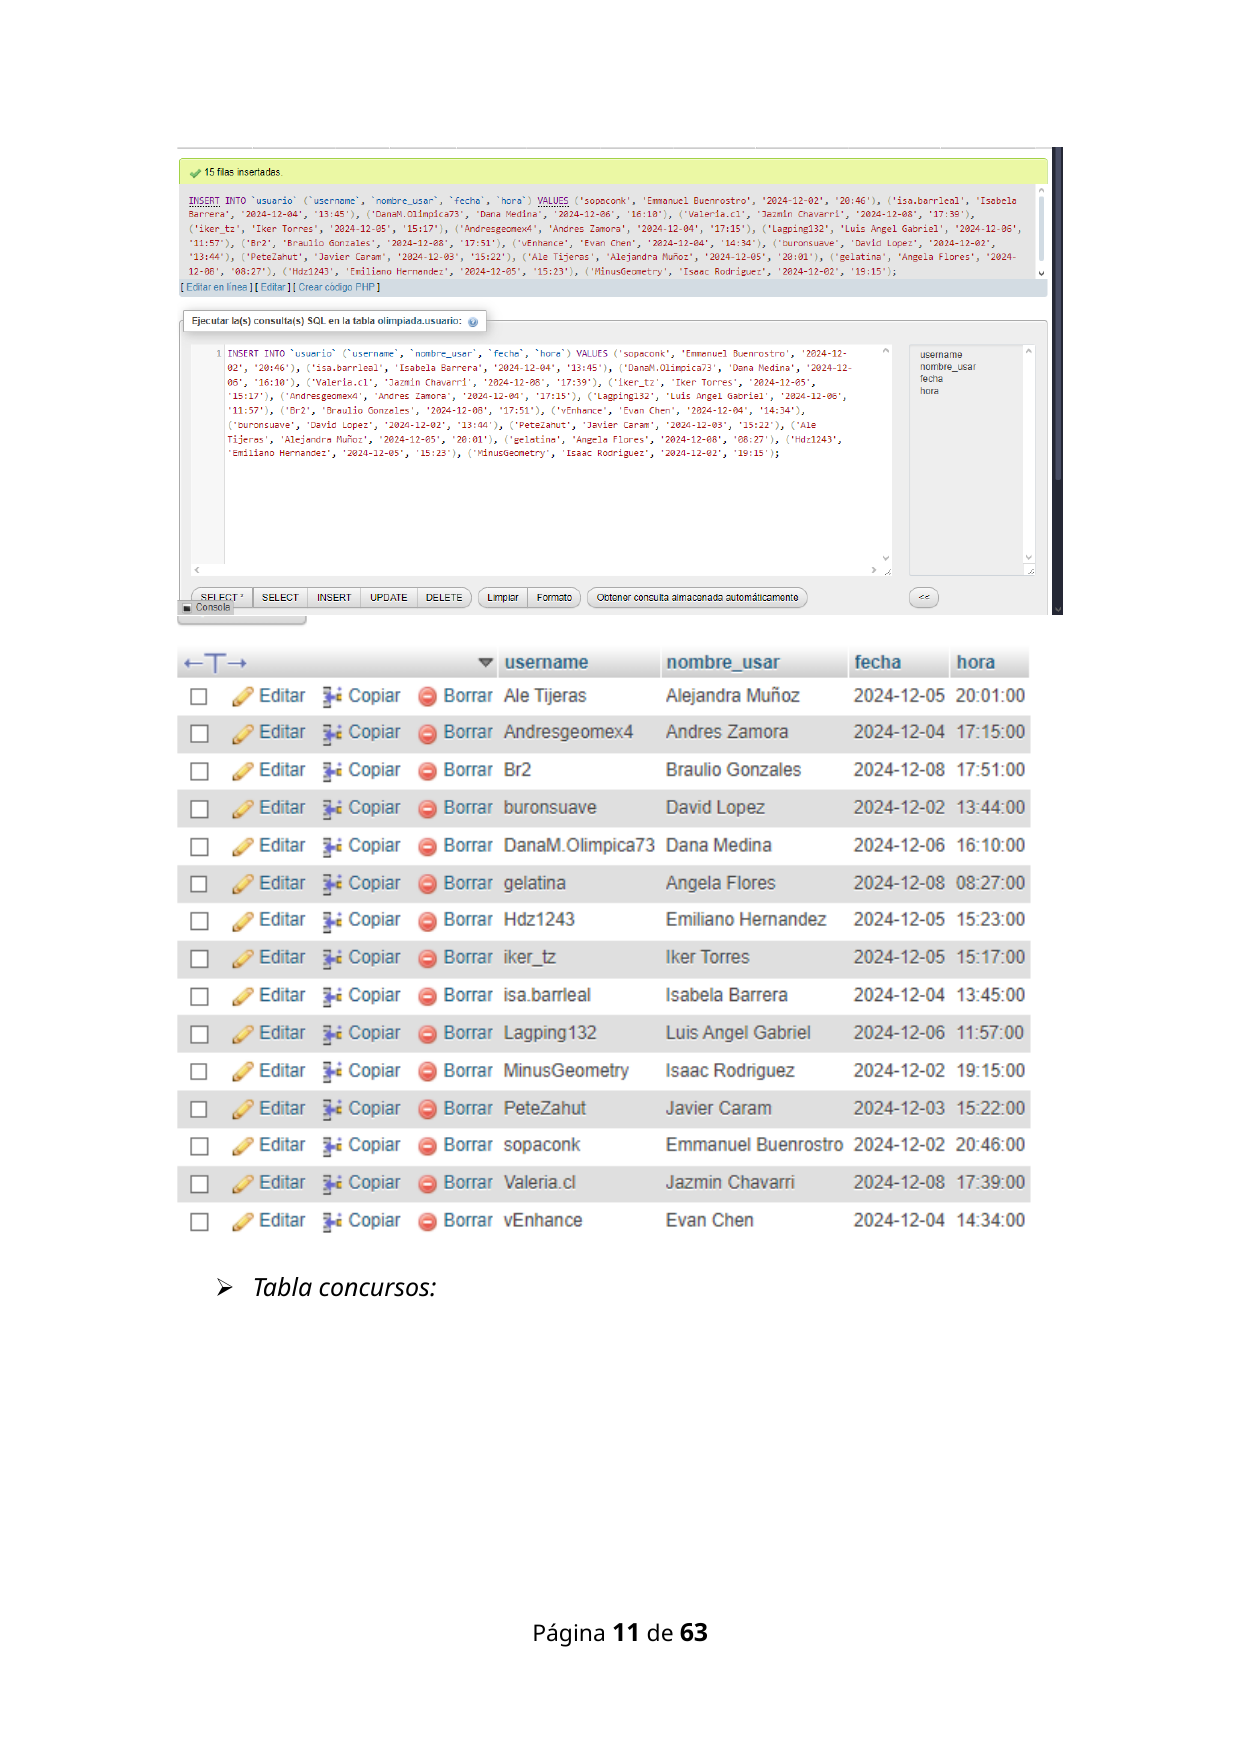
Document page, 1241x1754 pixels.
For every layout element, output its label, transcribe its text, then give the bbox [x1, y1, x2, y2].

picture [177, 616, 1063, 1251]
list Tabla concursos: [215, 1269, 1063, 1304]
picture [177, 147, 1063, 615]
